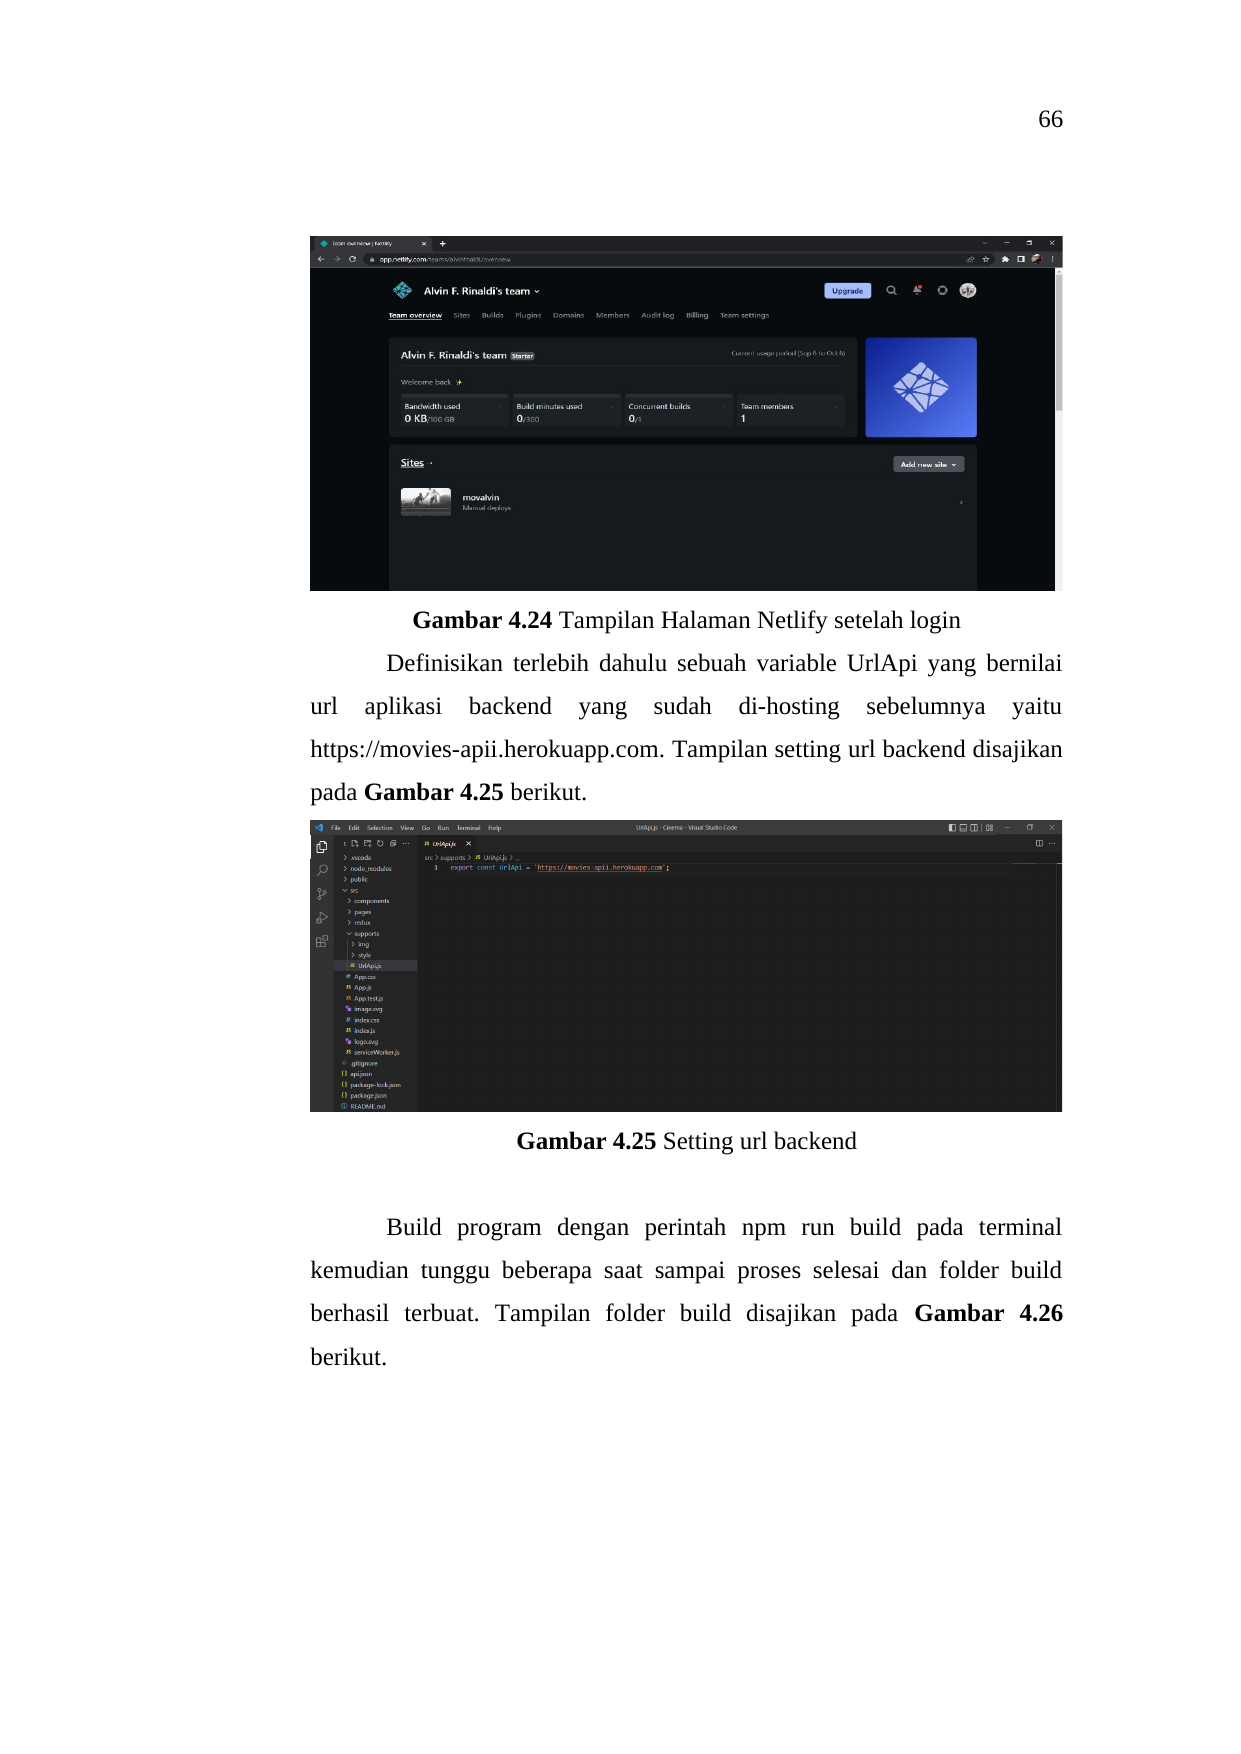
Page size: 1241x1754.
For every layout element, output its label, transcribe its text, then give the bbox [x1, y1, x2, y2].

picture [310, 236, 1063, 591]
list Gambar 4.25 Setting url backend [310, 1126, 1063, 1155]
list Gambar 4.24 Tampilan Halaman Netlify setelah login [310, 605, 1063, 634]
list Build program dengan perintah npm run build pada terminal kemudian tunggu beberapa saat sampai proses selesai dan folder build berhasil terbuat. Tampilan folder build disajikan pada Gambar 4.26 berikut. [310, 1212, 1063, 1370]
picture [310, 820, 1063, 1112]
list Definisikan terlebih dahulu sebuah variable UrlApi yang bernilai url aplikasi backend yang sudah di-hosting sebelumnya yaitu https://movies-apii.herokuapp.com. Tampilan setting url backend disajikan pada Gambar 4.25 berikut. [310, 648, 1063, 806]
